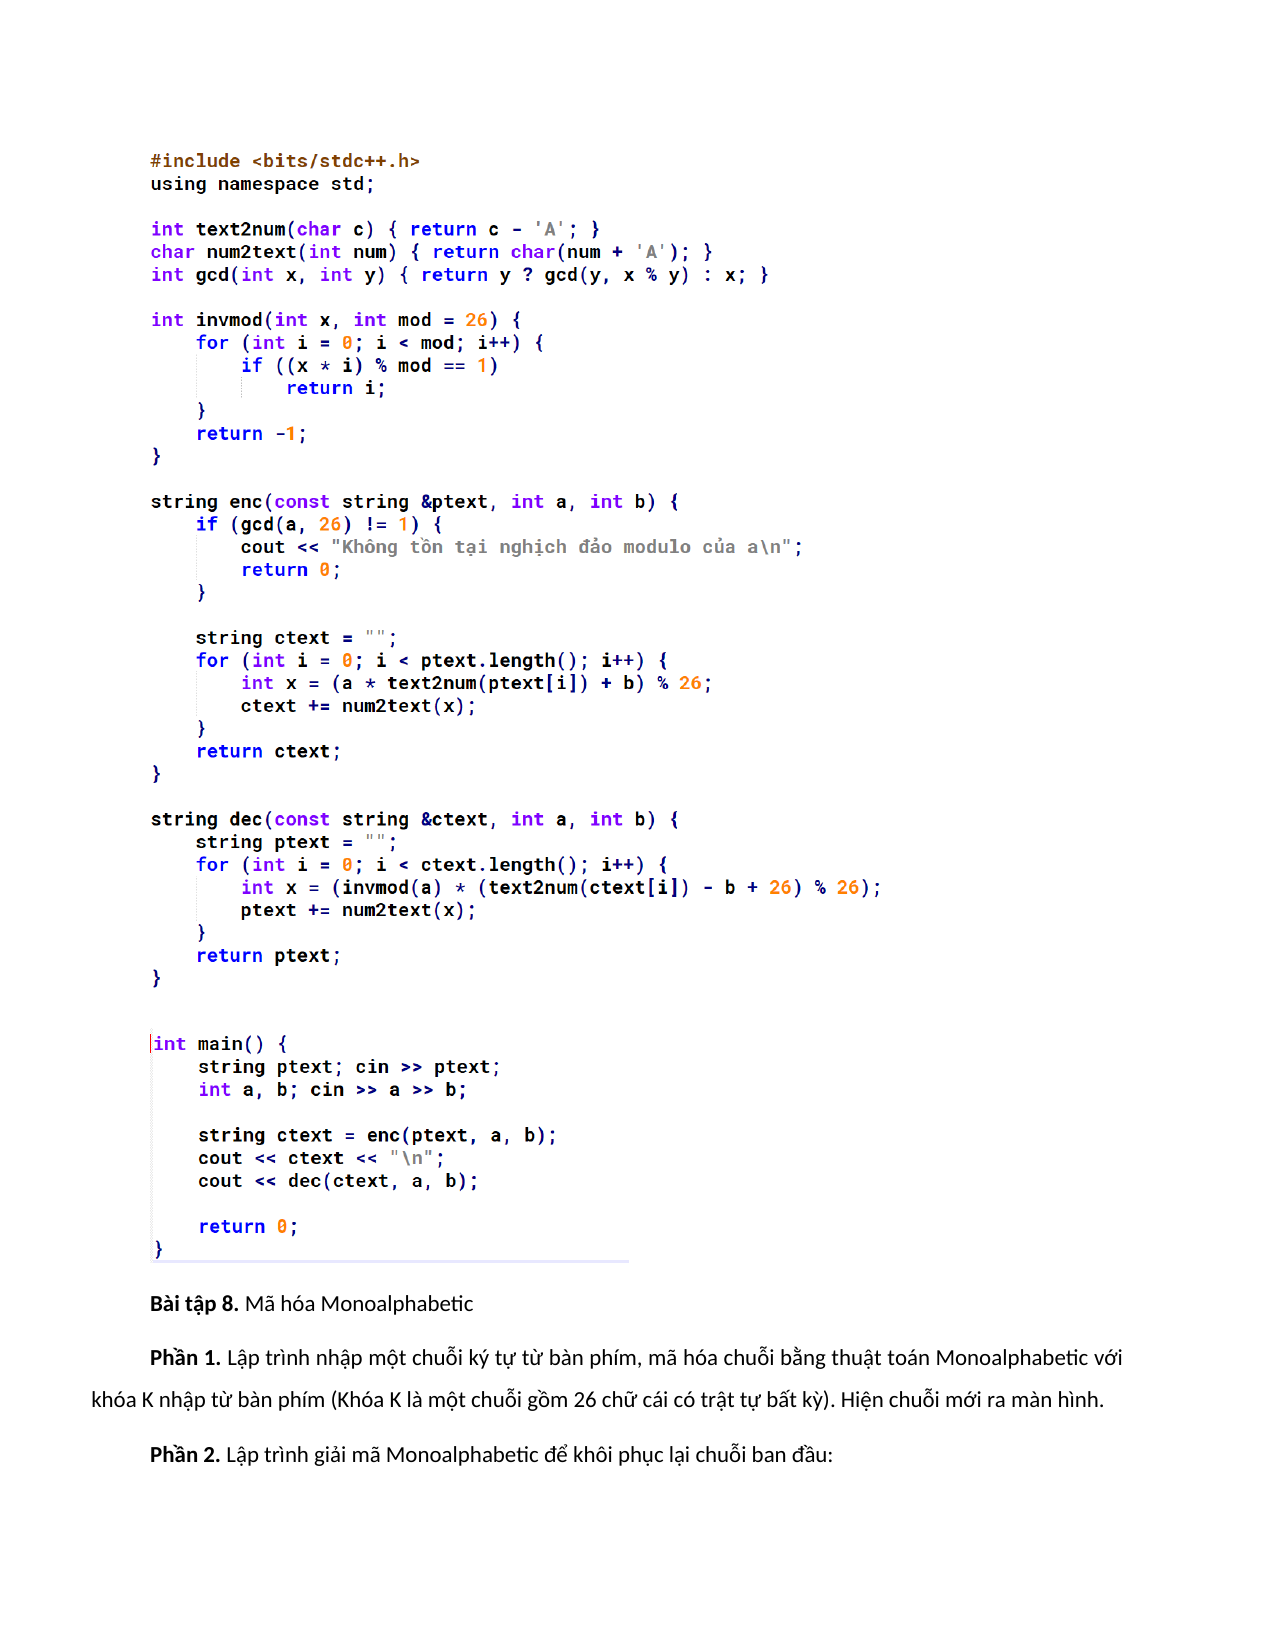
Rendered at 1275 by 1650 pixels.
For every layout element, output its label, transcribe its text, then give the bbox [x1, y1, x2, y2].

picture [150, 150, 916, 1002]
text Phần 2. Lập trình giải mã Monoalphabetic để khôi phục lại chuỗi ban đầu: [91, 1440, 1125, 1468]
text Phần 1. Lập trình nhập một chuỗi ký tự từ bàn phím, mã hóa chuỗi bằng thuật toán Monoalphabetic với khóa K nhập từ bàn phím (Khóa K là một chuỗi gồm 26 chữ cái có trật tự bất kỳ). Hiện chuỗi mới ra màn hình. [91, 1343, 1125, 1413]
picture [150, 1028, 629, 1263]
text Bài tập 8. Mã hóa Monoalphabetic [91, 1289, 1125, 1317]
